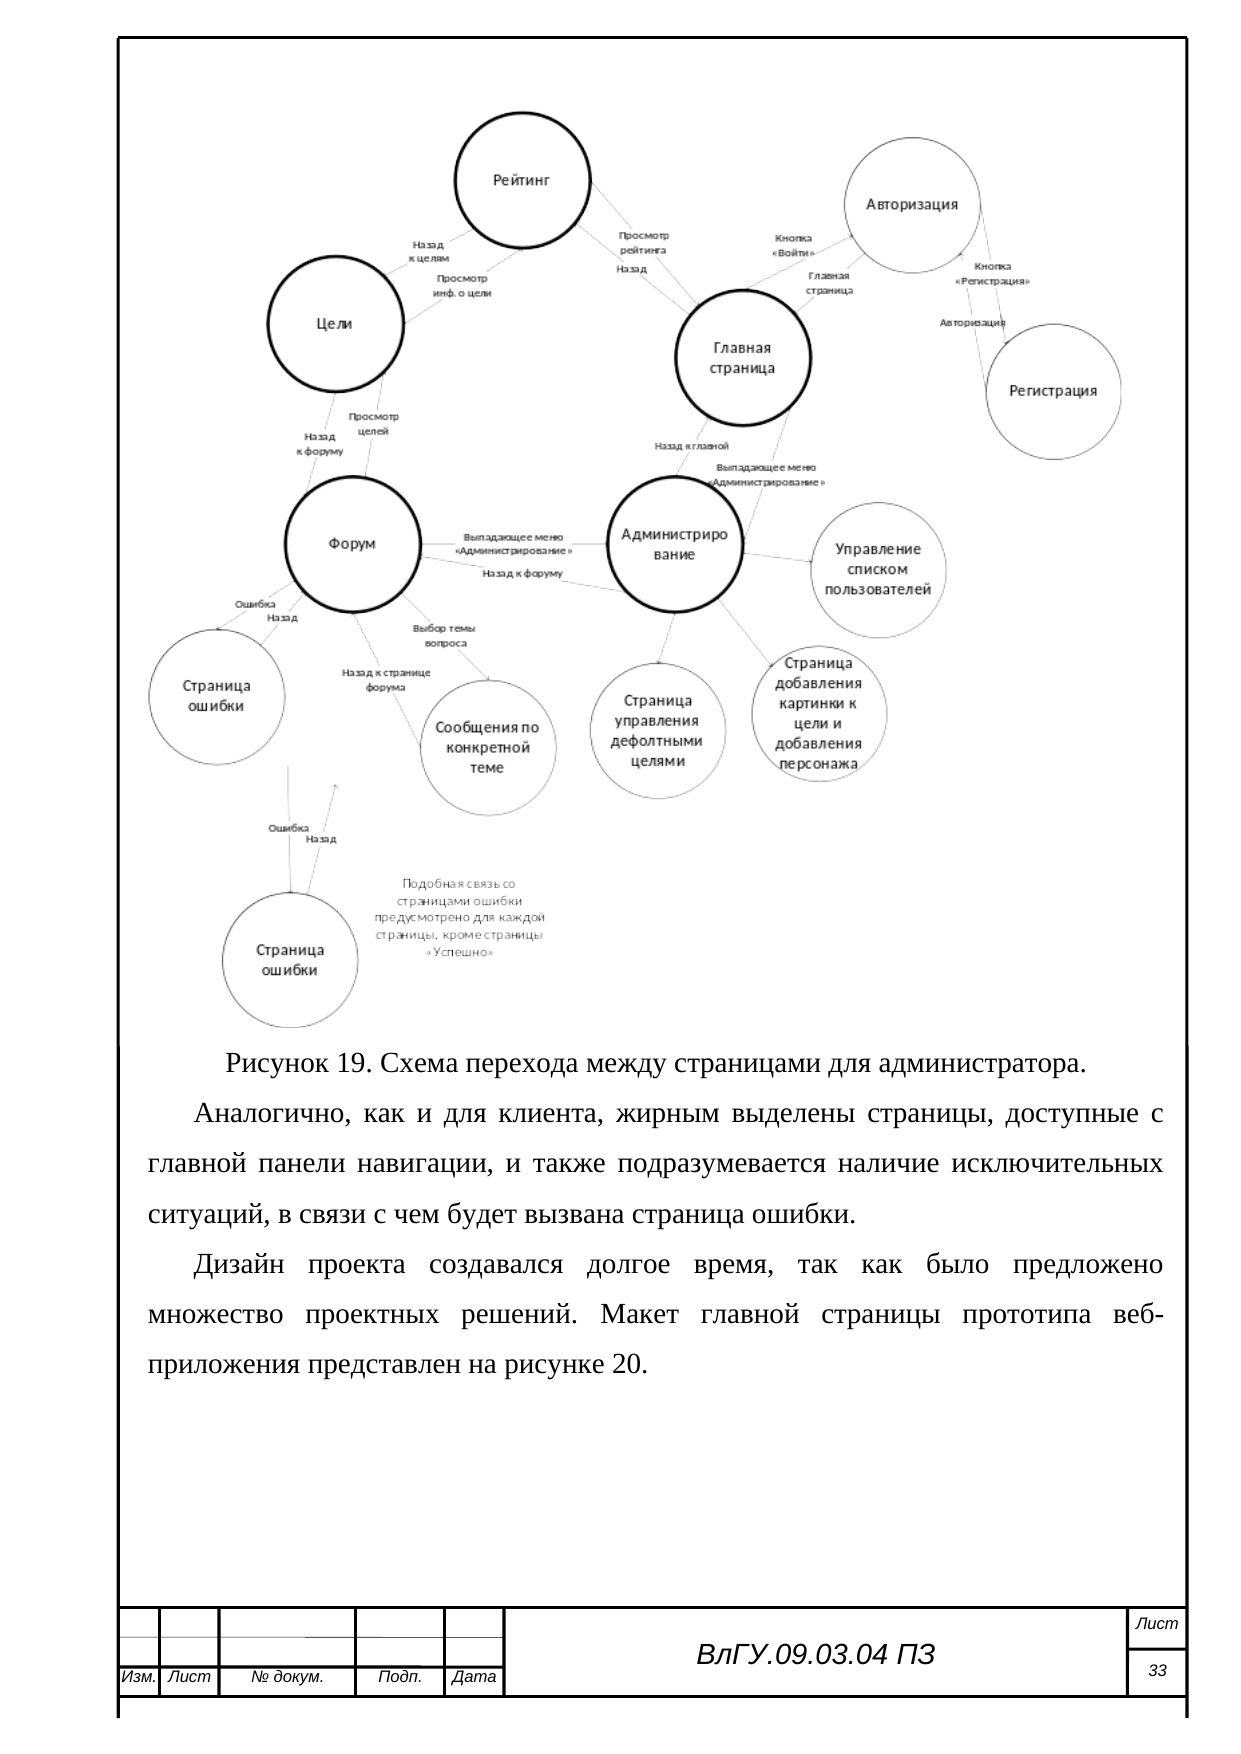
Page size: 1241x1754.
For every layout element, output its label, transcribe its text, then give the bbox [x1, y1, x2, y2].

text Рисунок 19. Схема перехода между страницами для администратора. [148, 1045, 1164, 1078]
text Аналогично, как и для клиента, жирным выделены страницы, доступные с главной панели навигации, и также подразумевается наличие исключительных ситуаций, в связи с чем будет вызвана страница ошибки. [148, 1095, 1164, 1229]
text Дизайн проекта создавался долгое время, так как было предложено множество проектных решений. Макет главной страницы прототипа веб-приложения представлен на рисунке 20. [148, 1246, 1164, 1380]
